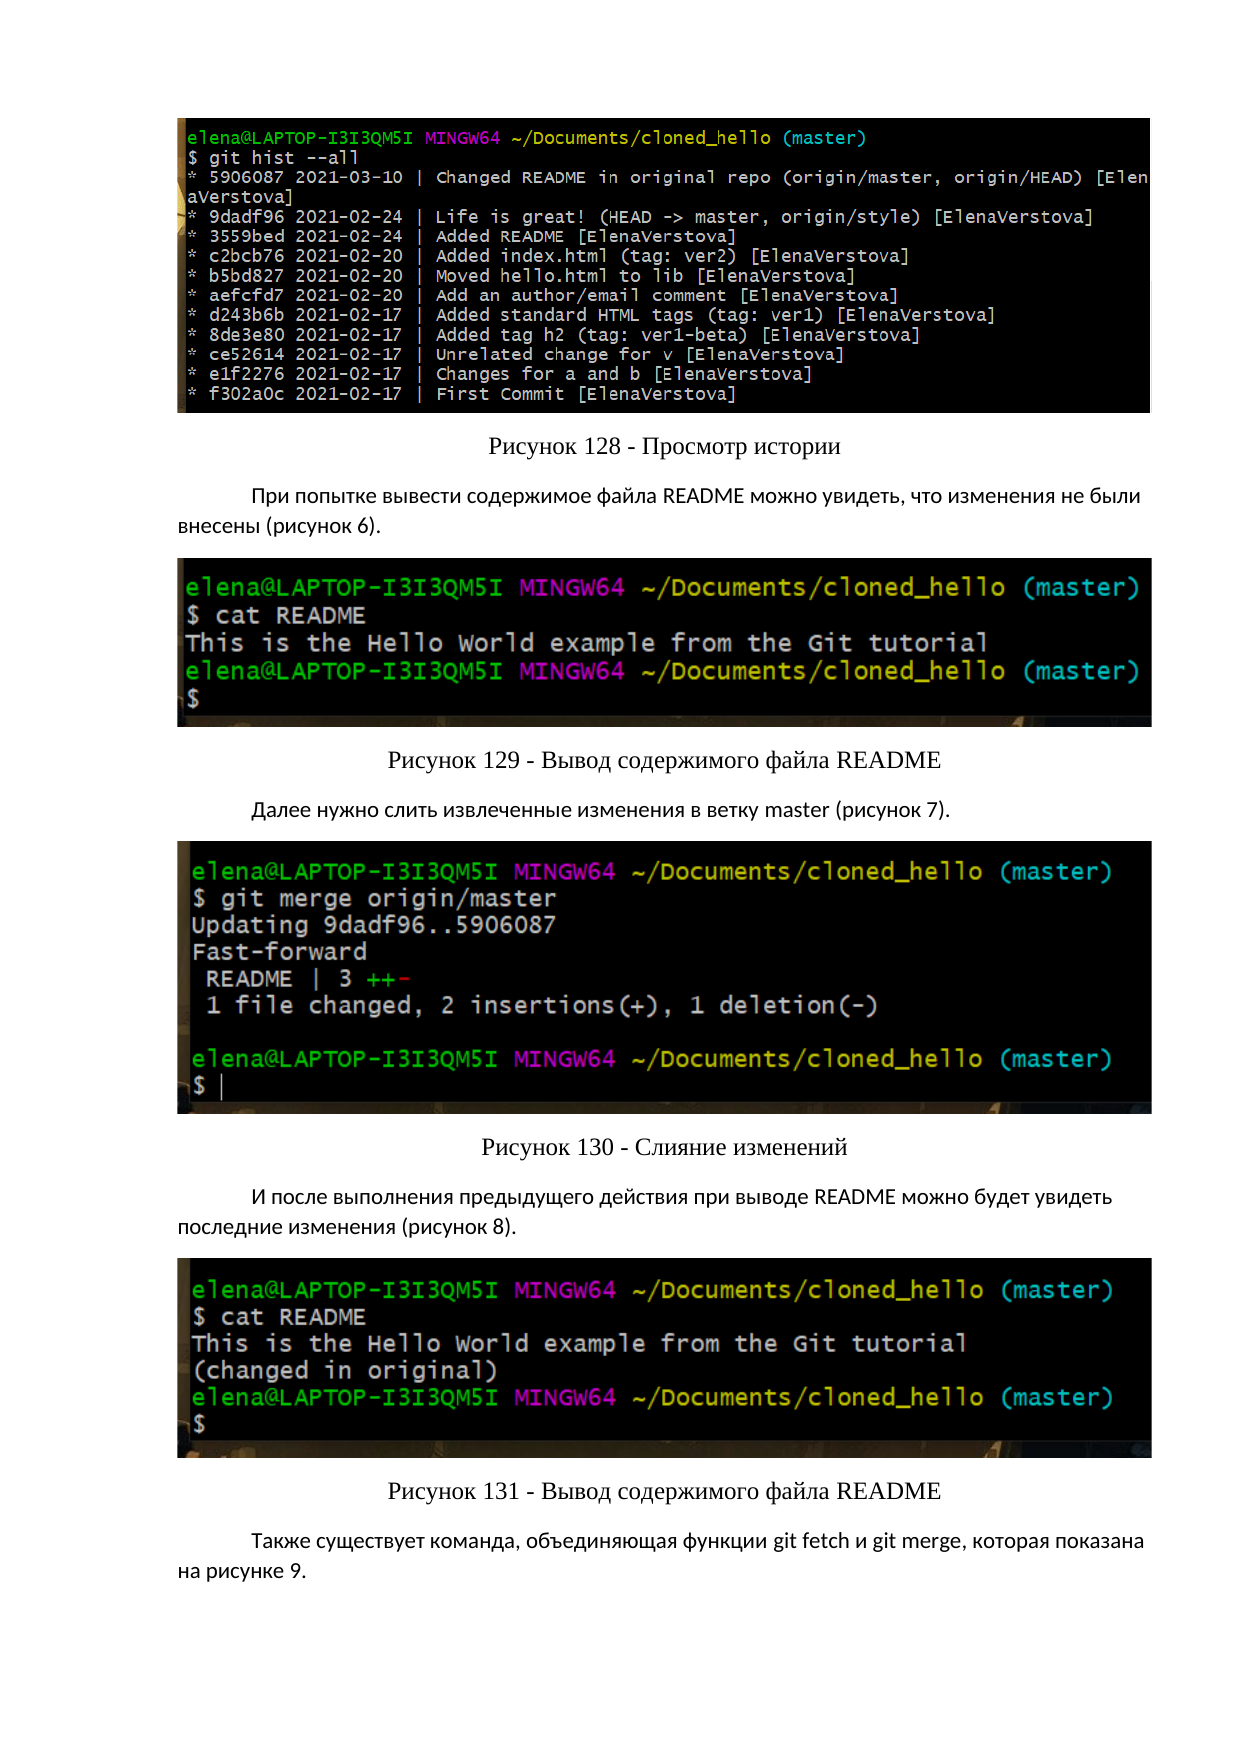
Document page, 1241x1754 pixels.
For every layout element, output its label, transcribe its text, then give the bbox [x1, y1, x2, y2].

picture [177, 841, 1152, 1114]
picture [177, 118, 1152, 413]
text Рисунок 128 - Просмотр истории [177, 431, 1152, 460]
text Далее нужно слить извлеченные изменения в ветку master (рисунок 7). [177, 795, 1152, 823]
text Также существует команда, объединяющая функции git fetch и git merge, которая показана на рисунке 9. [177, 1526, 1152, 1584]
text Рисунок 130 - Слияние изменений [177, 1132, 1152, 1161]
picture [177, 1258, 1152, 1458]
text Рисунок 131 - Вывод содержимого файла README [177, 1476, 1152, 1505]
text Рисунок 129 - Вывод содержимого файла README [177, 745, 1152, 774]
picture [177, 558, 1152, 727]
text При попытке вывести содержимое файла README можно увидеть, что изменения не были внесены (рисунок 6). [177, 481, 1152, 539]
text И после выполнения предыдущего действия при выводе README можно будет увидеть последние изменения (рисунок 8). [177, 1182, 1152, 1240]
